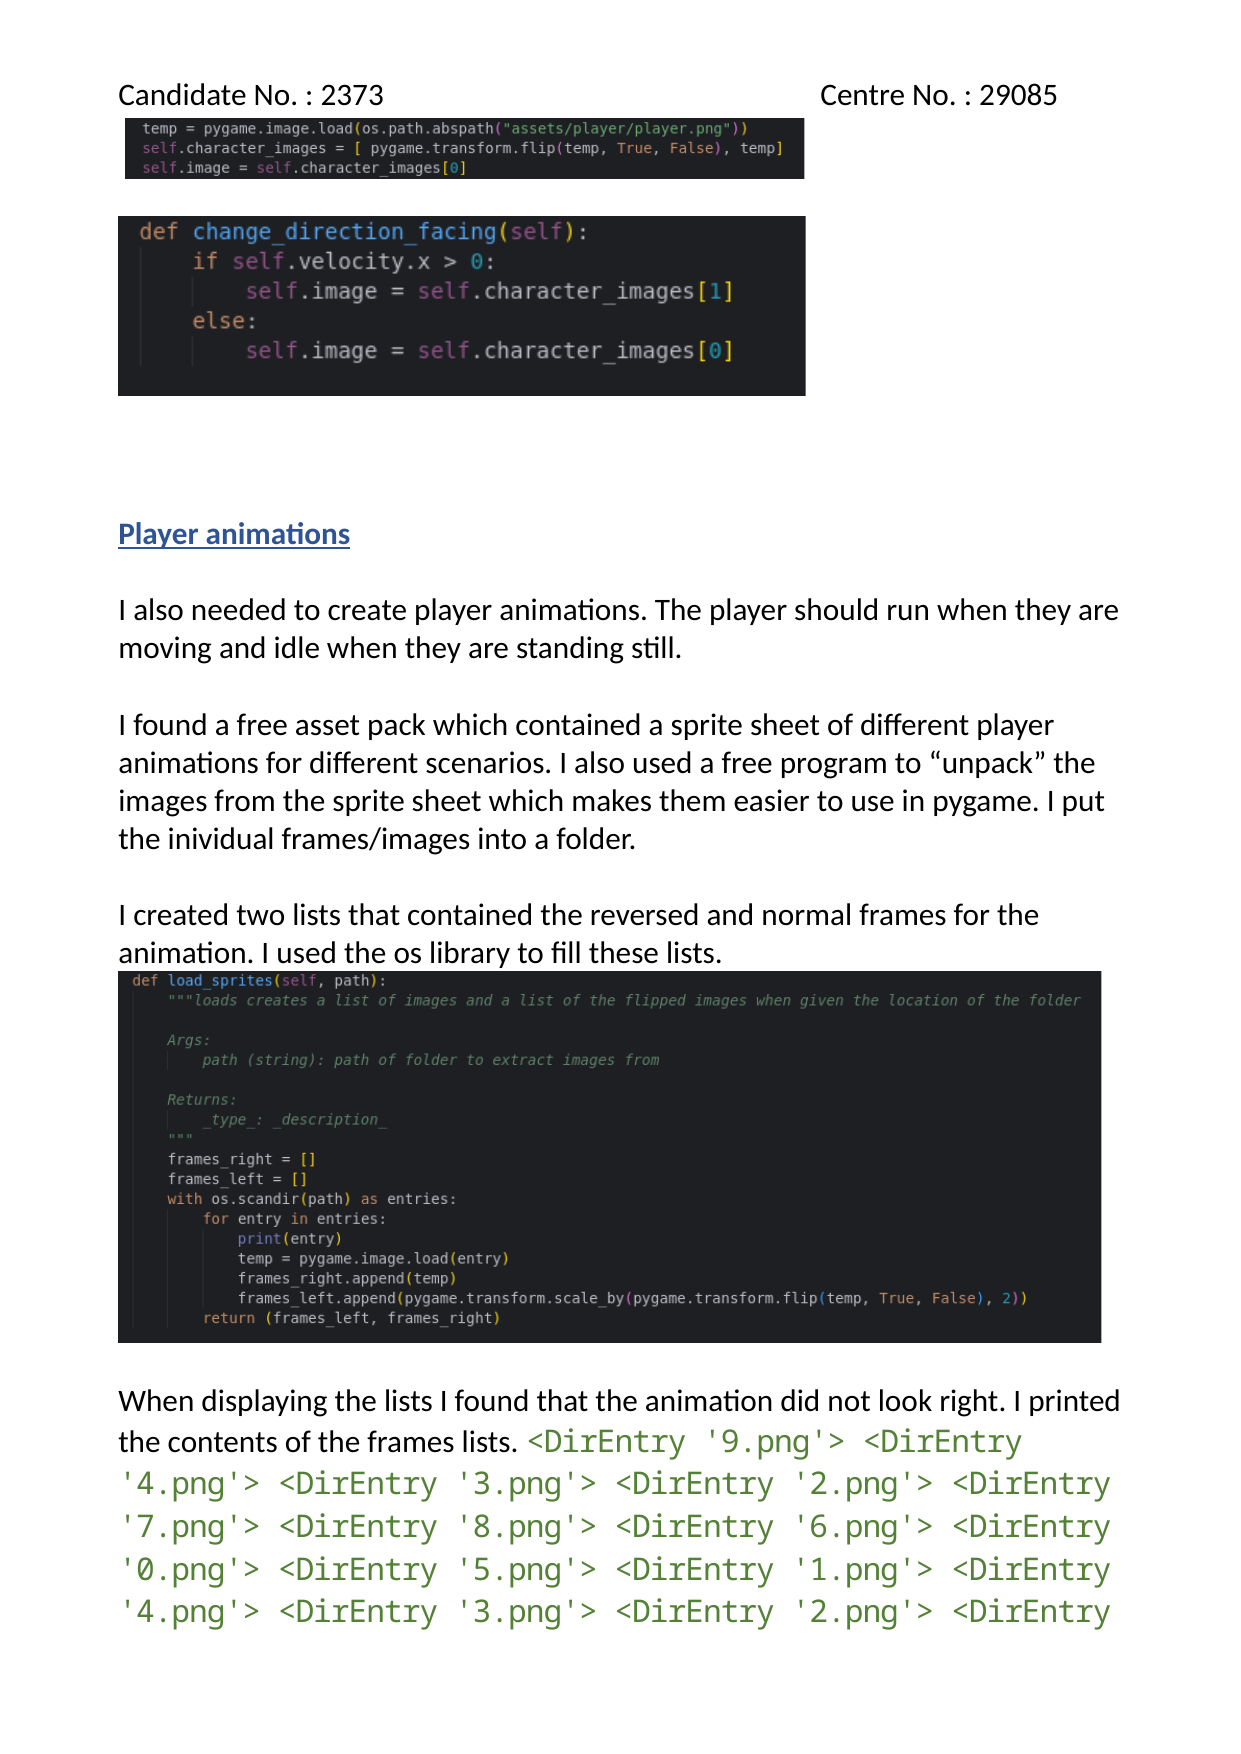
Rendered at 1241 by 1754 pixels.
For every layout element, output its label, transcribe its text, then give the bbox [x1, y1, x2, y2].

text I found a free asset pack which contained a sprite sheet of different player animations for different scenarios. I also used a free program to “unpack” the images from the sprite sheet which makes them easier to use in pygame. I put the inividual frames/images into a folder. [118, 705, 1122, 857]
picture [118, 216, 806, 396]
picture [118, 971, 1102, 1343]
picture [125, 118, 805, 179]
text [118, 1381, 1122, 1632]
subtitle Player animations [118, 514, 1122, 552]
text I created two lists that contained the reversed and normal frames for the animation. I used the os library to fill these lists. [118, 895, 1122, 972]
text I also needed to create player animations. The player should run when they are moving and idle when they are standing still. [118, 590, 1122, 667]
